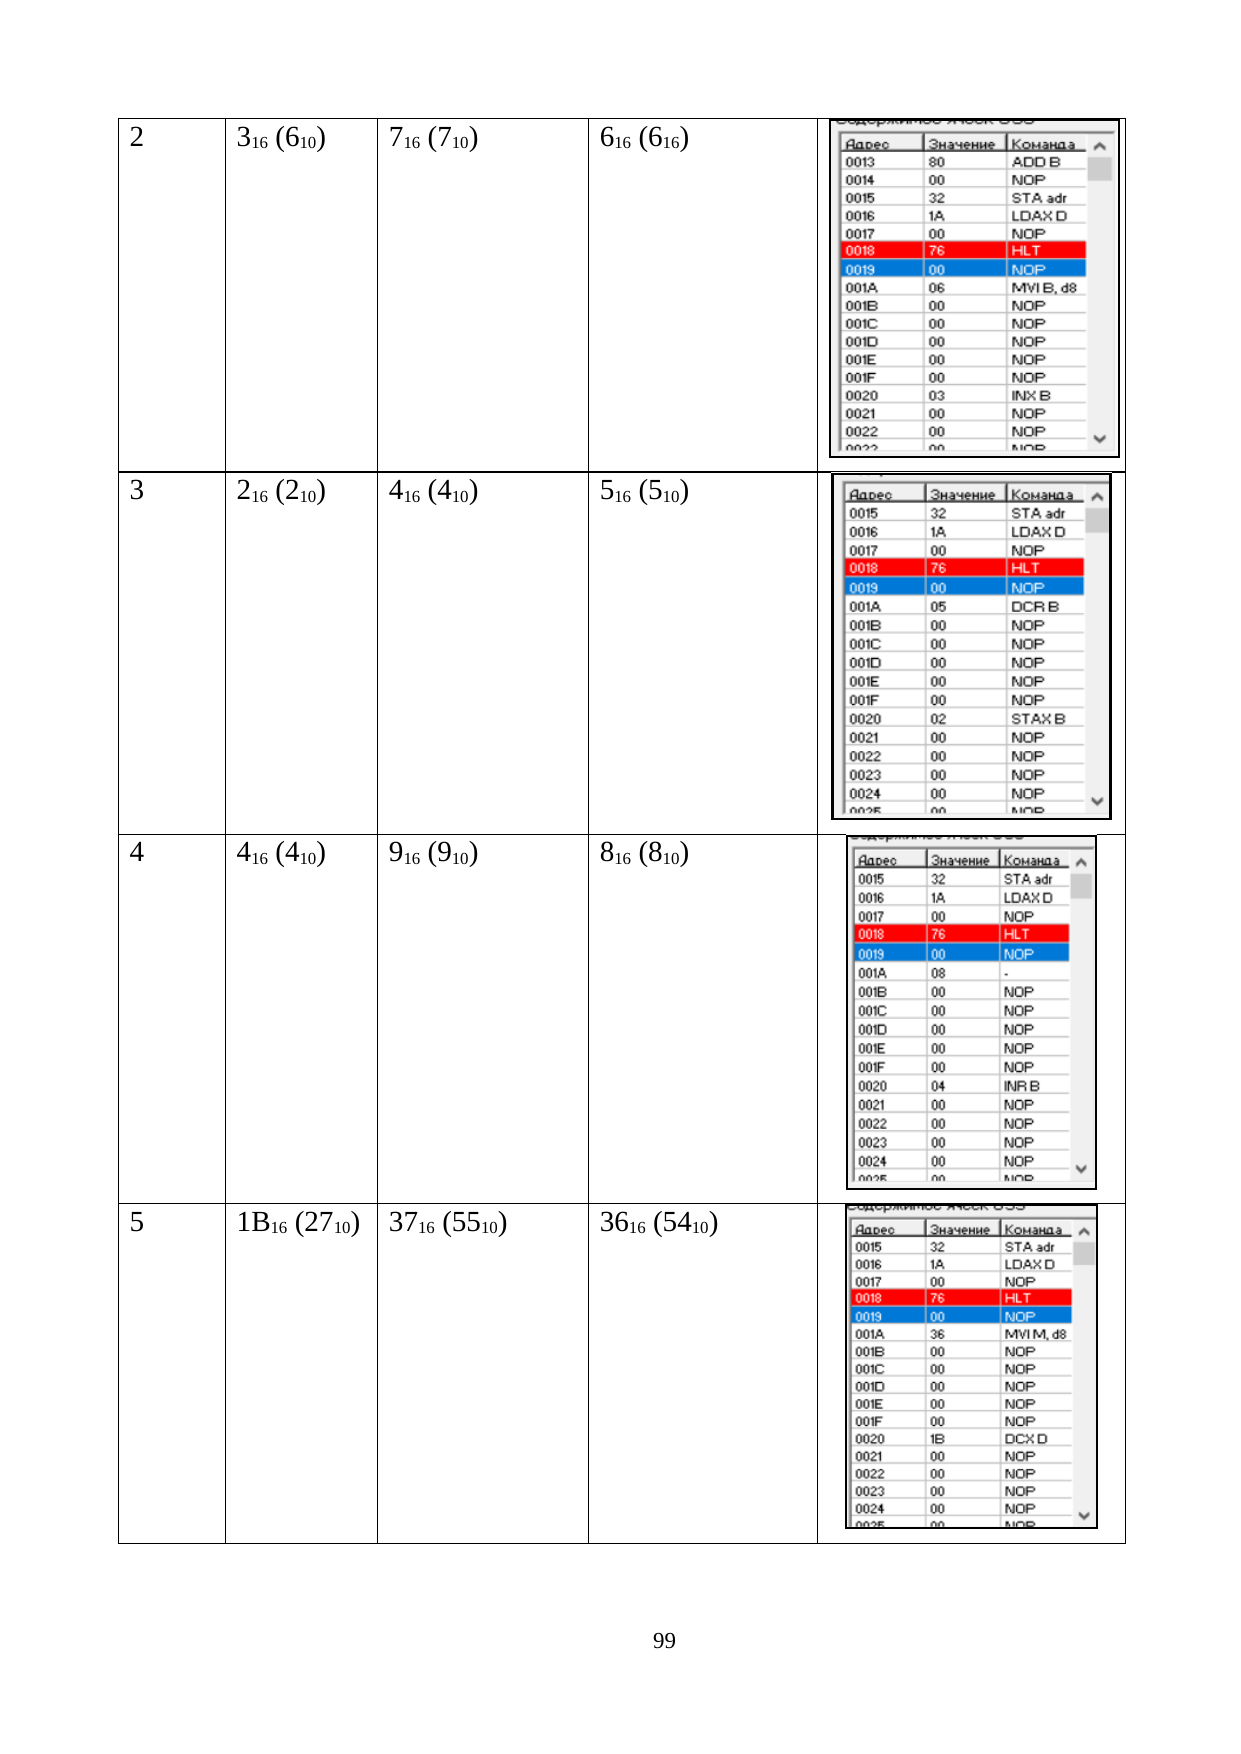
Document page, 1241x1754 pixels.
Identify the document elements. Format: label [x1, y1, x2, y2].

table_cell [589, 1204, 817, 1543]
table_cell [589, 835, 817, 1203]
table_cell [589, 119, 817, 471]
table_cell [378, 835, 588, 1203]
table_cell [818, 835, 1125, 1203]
picture [847, 1206, 1096, 1527]
picture [848, 837, 1095, 1188]
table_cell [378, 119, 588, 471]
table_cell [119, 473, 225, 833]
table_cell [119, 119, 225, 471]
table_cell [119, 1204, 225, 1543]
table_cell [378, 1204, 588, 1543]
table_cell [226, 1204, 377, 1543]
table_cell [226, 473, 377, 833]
picture [834, 475, 1109, 818]
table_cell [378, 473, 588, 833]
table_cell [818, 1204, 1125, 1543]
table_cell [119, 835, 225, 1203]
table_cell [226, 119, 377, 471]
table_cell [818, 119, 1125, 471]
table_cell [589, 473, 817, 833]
picture [831, 121, 1118, 456]
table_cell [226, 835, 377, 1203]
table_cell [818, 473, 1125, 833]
